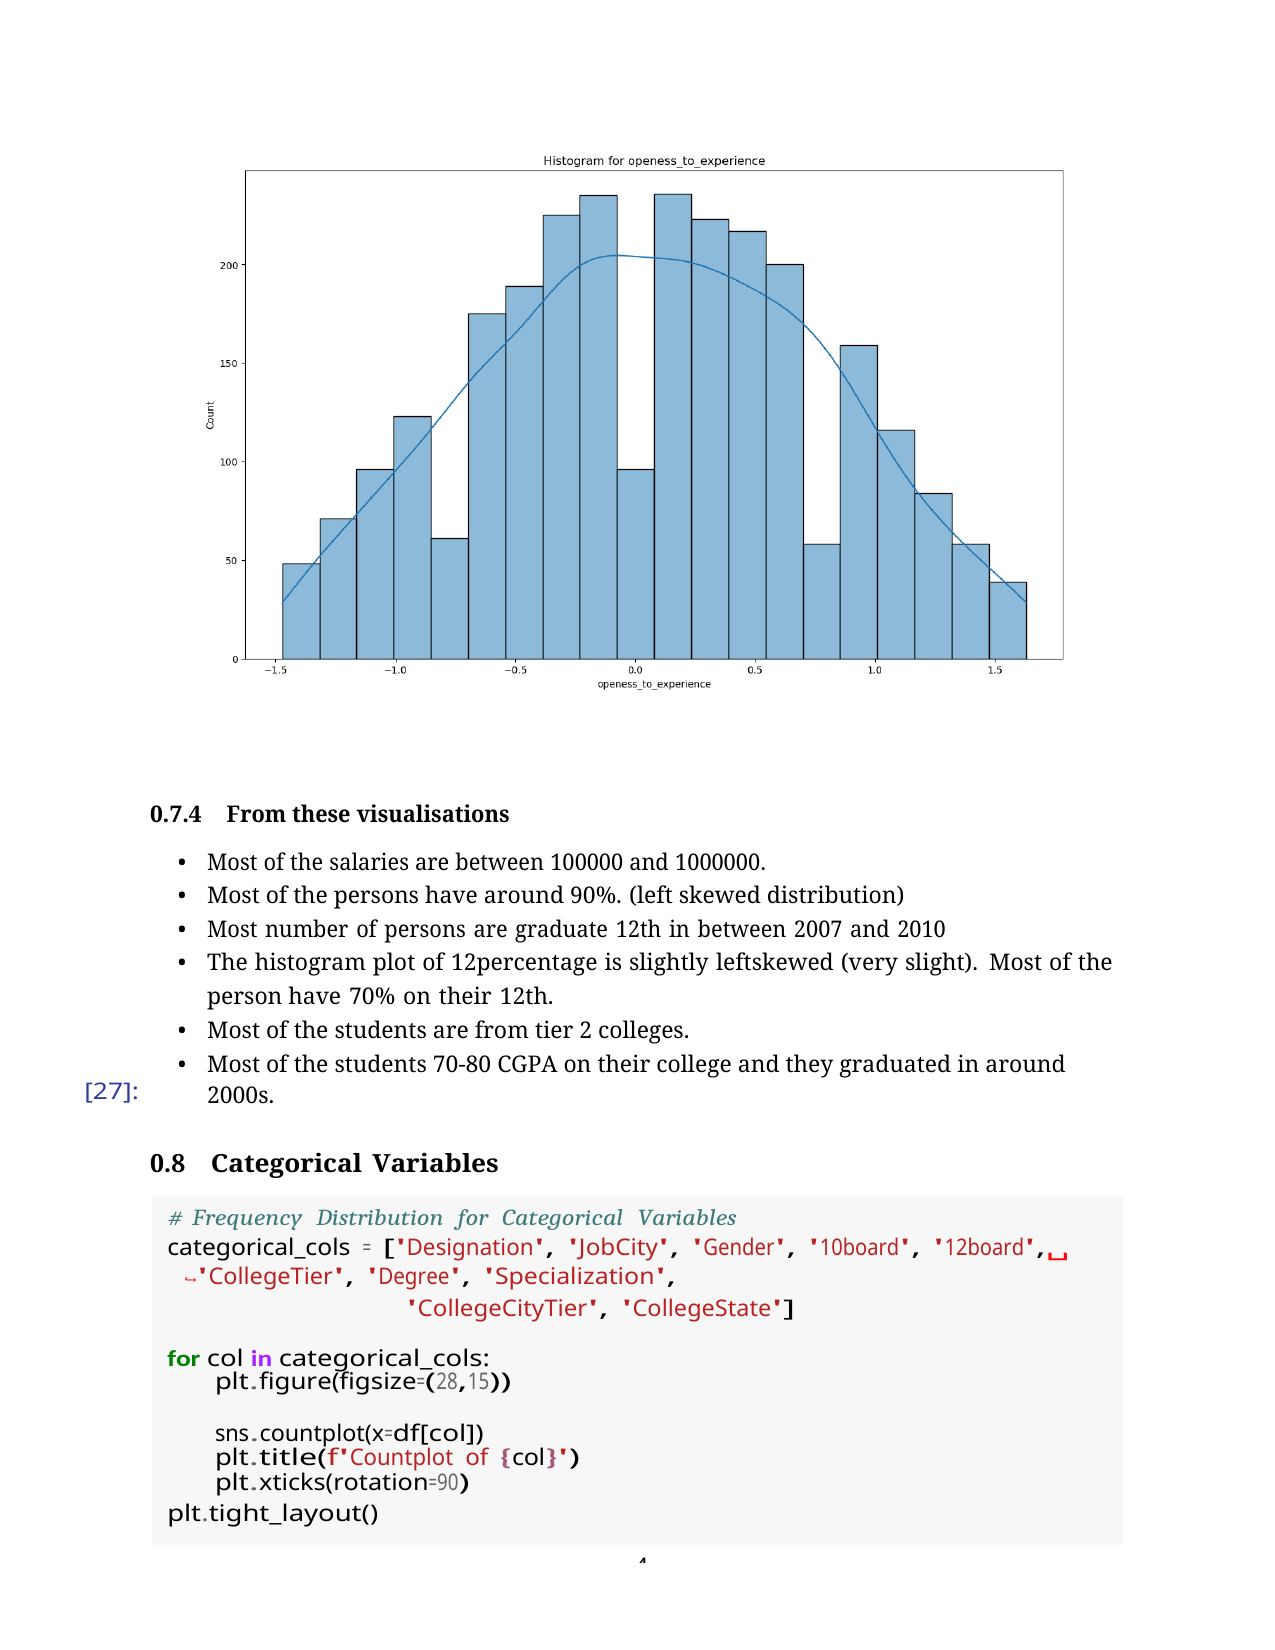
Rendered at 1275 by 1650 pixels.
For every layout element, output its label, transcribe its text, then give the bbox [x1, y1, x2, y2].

list Most of the students are from tier 2 colleges. [178, 1014, 1137, 1045]
list Most of the students 70-80 CGPA on their college and they graduated in around 2000s. [178, 1047, 1137, 1110]
subtitle Categorical Variables [150, 1146, 1137, 1179]
picture [206, 156, 1064, 690]
list Most number of persons are graduate 12th in between 2007 and 2010 [178, 913, 1137, 944]
list The histogram plot of 12percentage is slightly leftskewed (very slight). Most of the person have 70% on their 12th. [178, 946, 1125, 1011]
text [27]: [84, 1075, 144, 1106]
list Most of the persons have around 90%. (left skewed distribution) [178, 879, 1137, 911]
subtitle From these visualisations [150, 798, 1137, 829]
list Most of the salaries are between 100000 and 1000000. [178, 846, 1137, 877]
